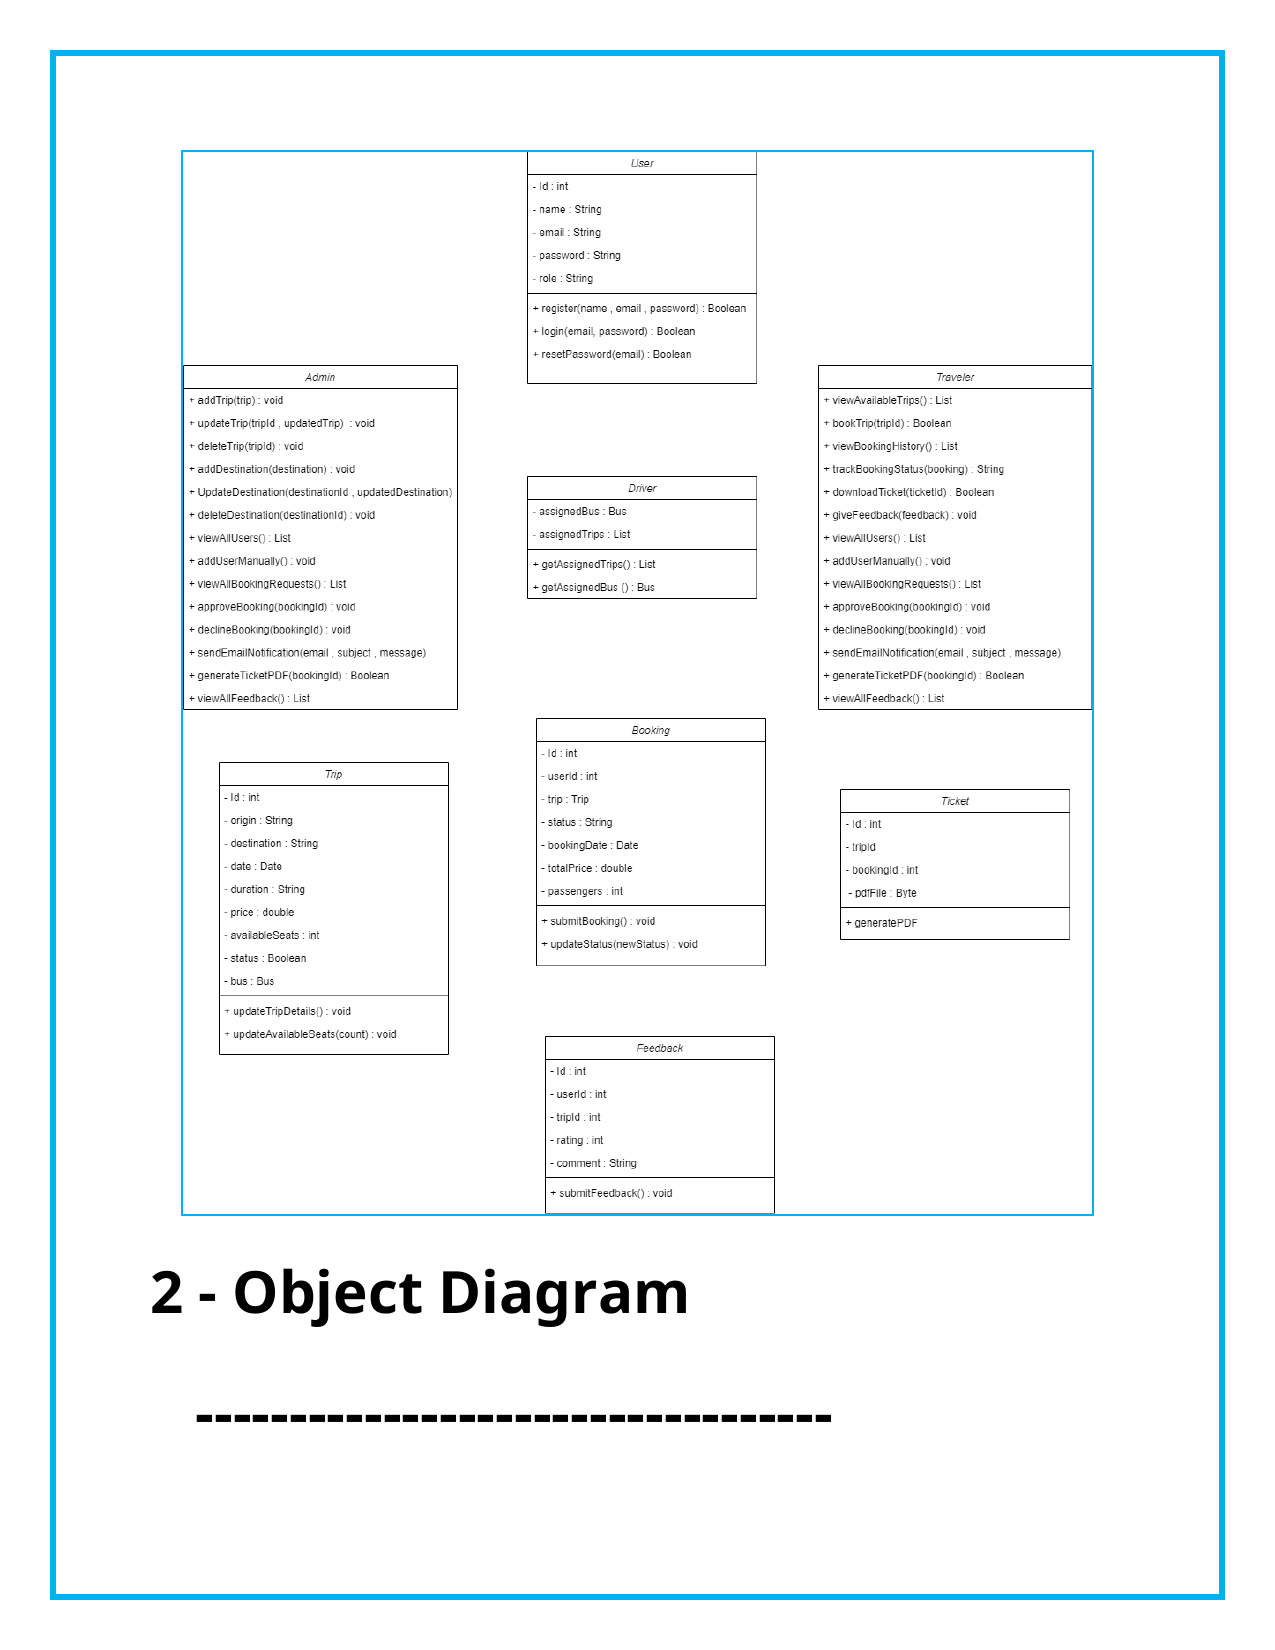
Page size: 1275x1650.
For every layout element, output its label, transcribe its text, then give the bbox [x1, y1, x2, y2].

text ---------------------------------- [150, 1372, 1125, 1451]
picture [184, 153, 1091, 1213]
text 2 - Object Diagram [150, 1251, 1125, 1330]
